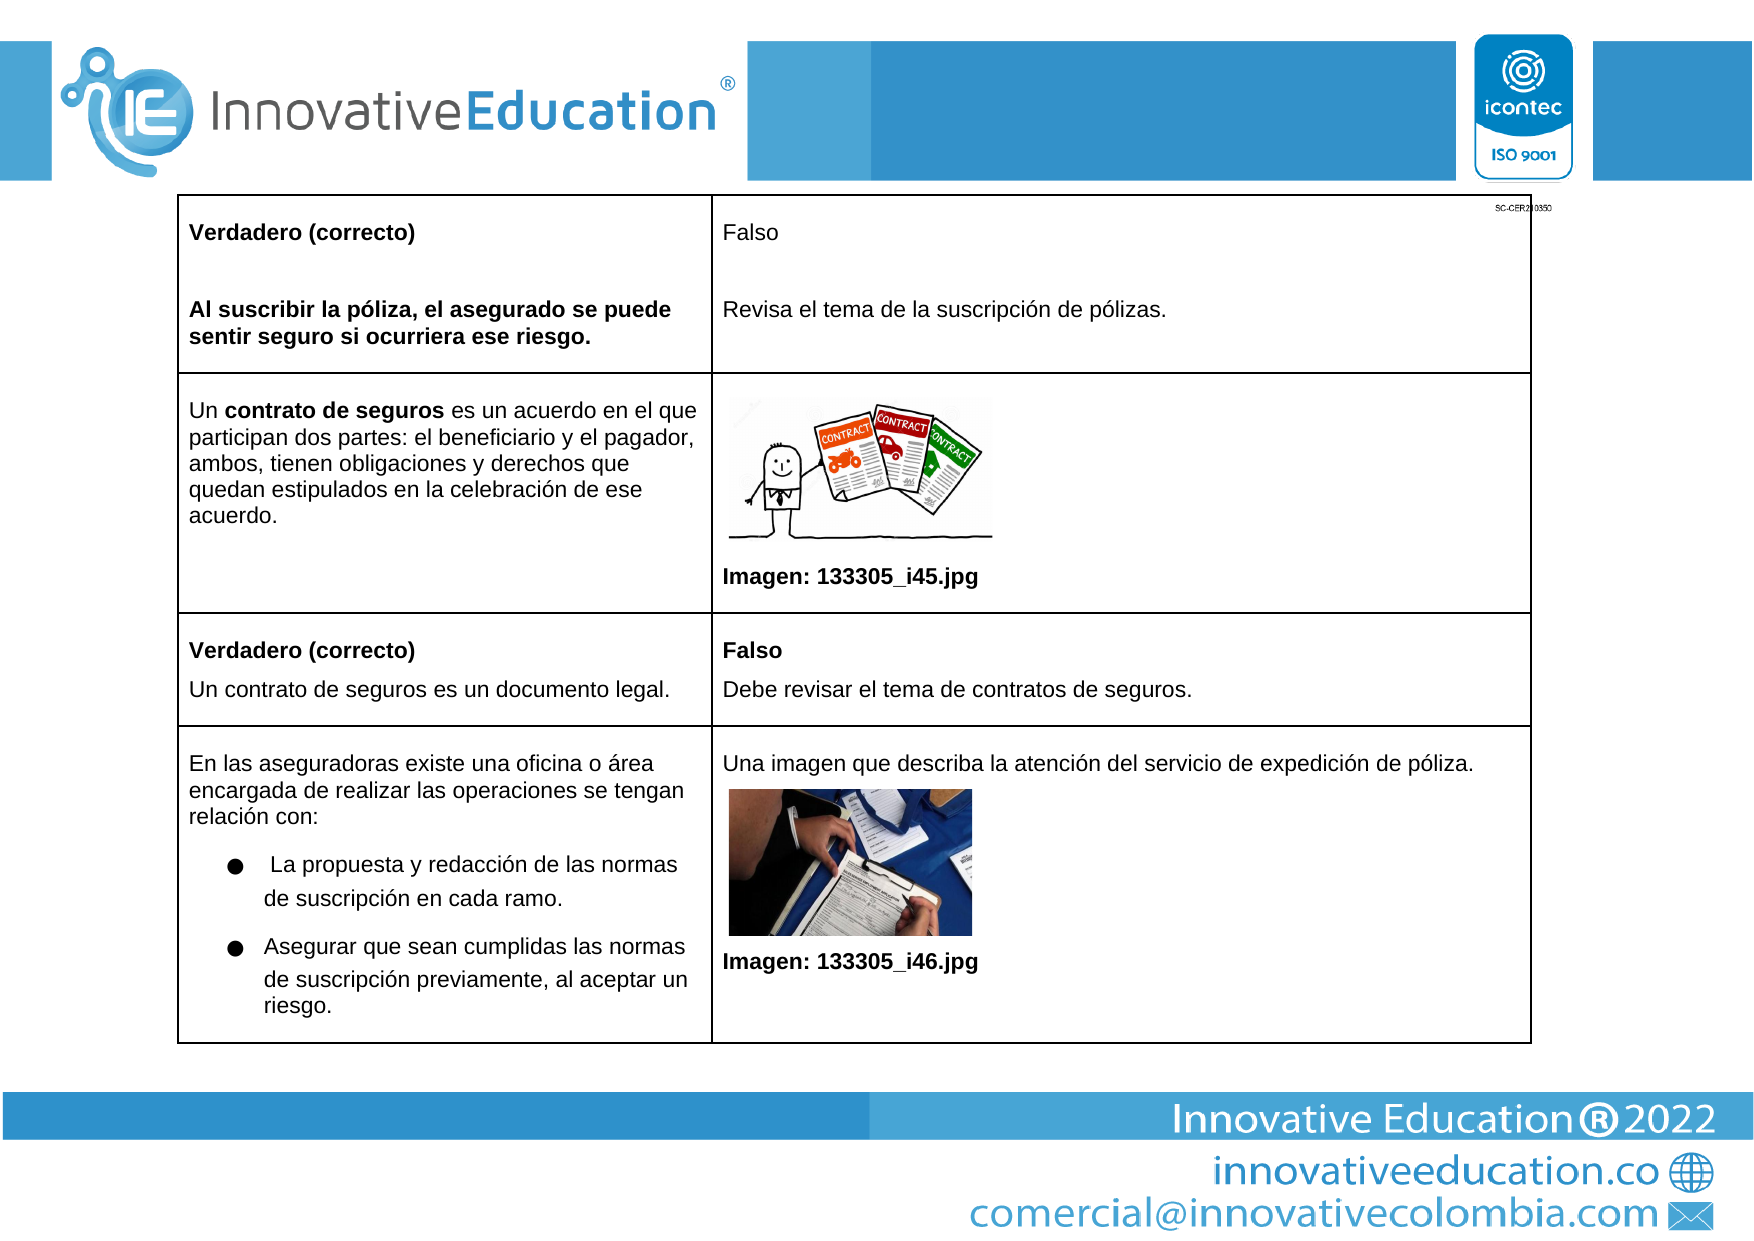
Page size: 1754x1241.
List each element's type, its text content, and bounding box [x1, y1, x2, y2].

table_cell Verdadero (correcto) Al suscribir la póliza, el asegurado se puede sentir seguro si ocurriera ese riesgo. [179, 196, 711, 372]
table_cell Falso Revisa el tema de la suscripción de pólizas. [713, 196, 1530, 372]
table_cell Falso Debe revisar el tema de contratos de seguros. [713, 614, 1530, 725]
picture [2, 1091, 1754, 1237]
picture [0, 28, 1456, 194]
picture [728, 789, 973, 936]
table_cell Un contrato de seguros es un acuerdo en el que participan dos partes: el beneficiario y el pagador, ambos, tienen obligaciones y derechos que quedan estipulados en la celebración de ese acuerdo. [179, 374, 711, 612]
table_cell En las aseguradoras existe una oficina o área encargada de realizar las operaciones se tengan relación con: La propuesta y redacción de las normas de suscripción en cada ramo. Asegurar que sean cumplidas las normas de suscripción previamente, al aceptar un riesgo. [179, 727, 711, 1042]
picture [1593, 28, 1752, 194]
picture [728, 397, 993, 551]
table_cell Una imagen que describa la atención del servicio de expedición de póliza. Imagen: 133305_i46.jpg [713, 727, 1530, 1042]
picture [1471, 32, 1576, 214]
table_cell Verdadero (correcto) Un contrato de seguros es un documento legal. [179, 614, 711, 725]
table_cell Imagen: 133305_i45.jpg [713, 374, 1530, 612]
